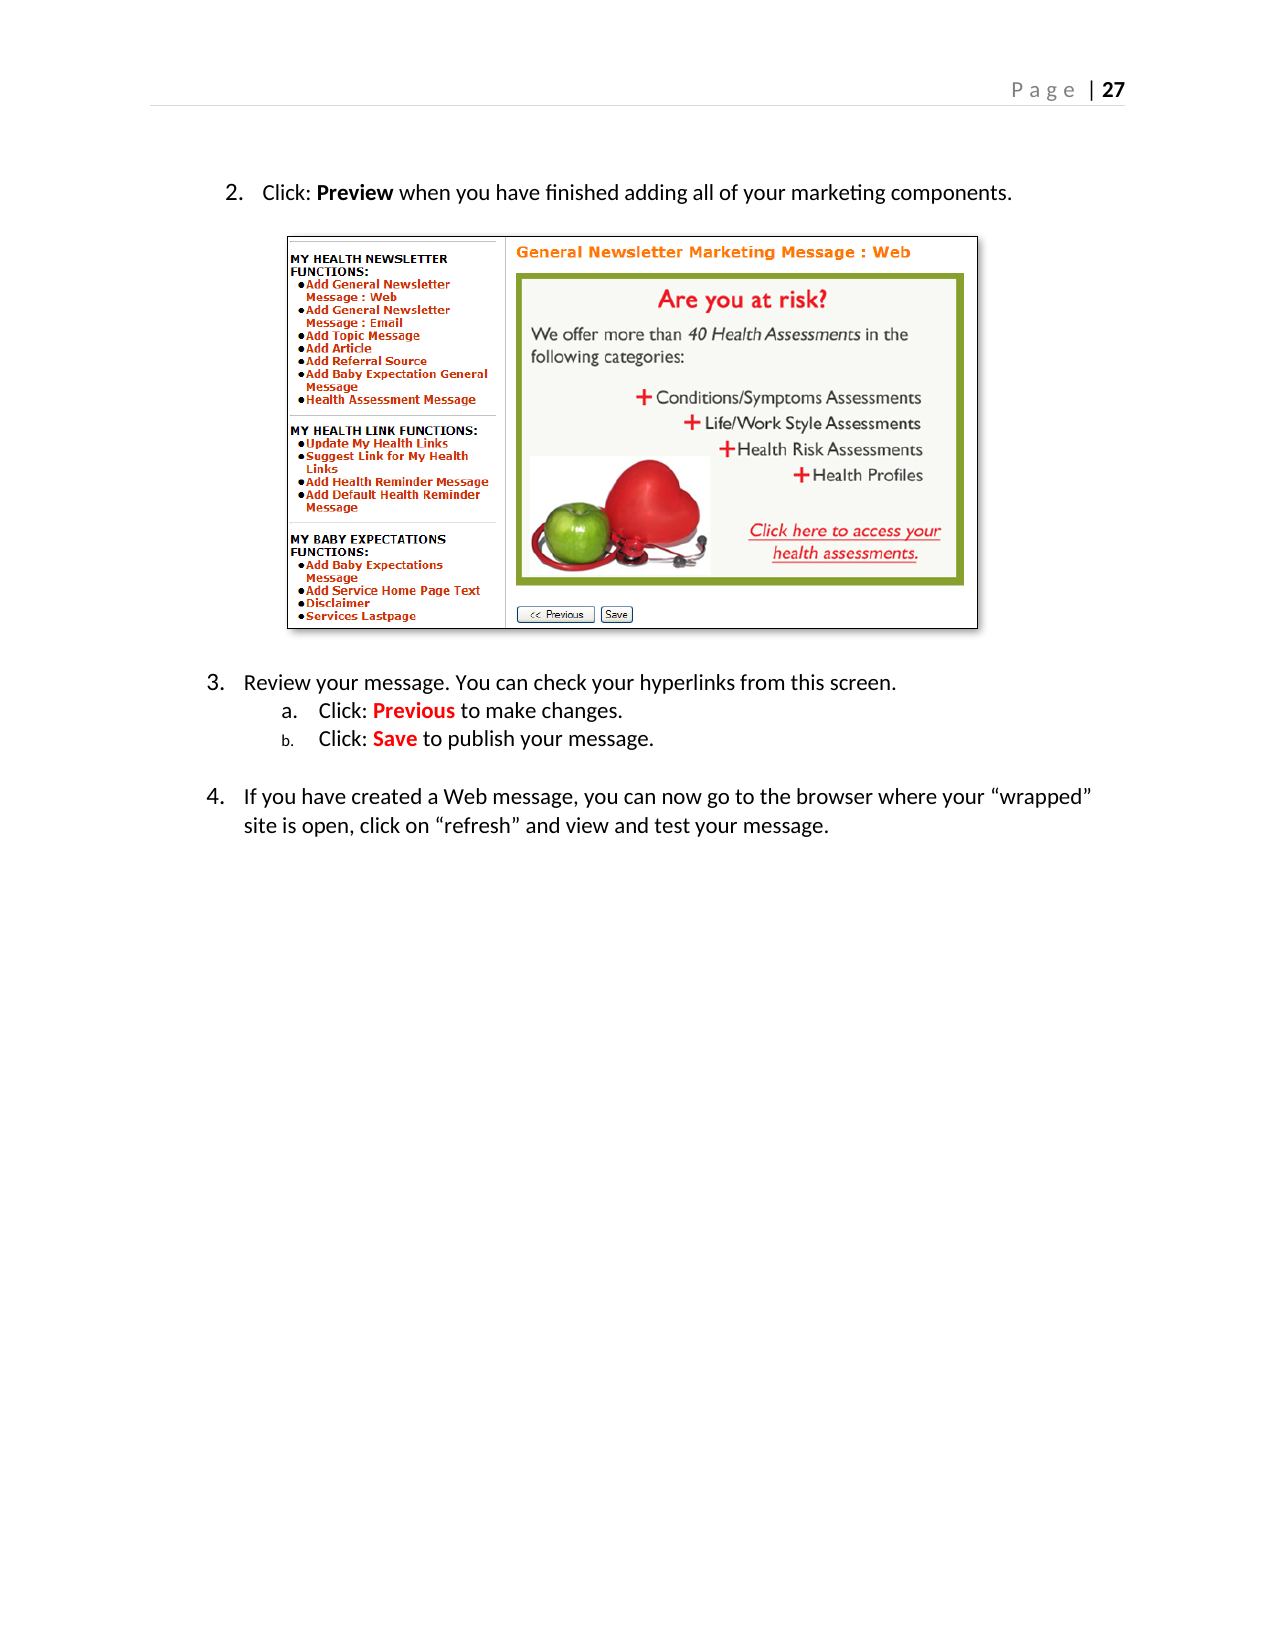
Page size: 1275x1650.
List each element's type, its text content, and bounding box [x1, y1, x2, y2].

picture [288, 237, 977, 628]
list Review your message. You can check your hyperlinks from this screen. [206, 666, 1125, 696]
list Click: Previous to make changes. [281, 696, 1125, 724]
list Click: Preview when you have finished adding all of your marketing components. [225, 176, 1125, 207]
list If you have created a Web message, you can now go to the browser where your “wrapped” site is open, click on “refresh” and view and test your message. [206, 781, 1125, 867]
list Click: Save to publish your message. [281, 724, 1125, 781]
